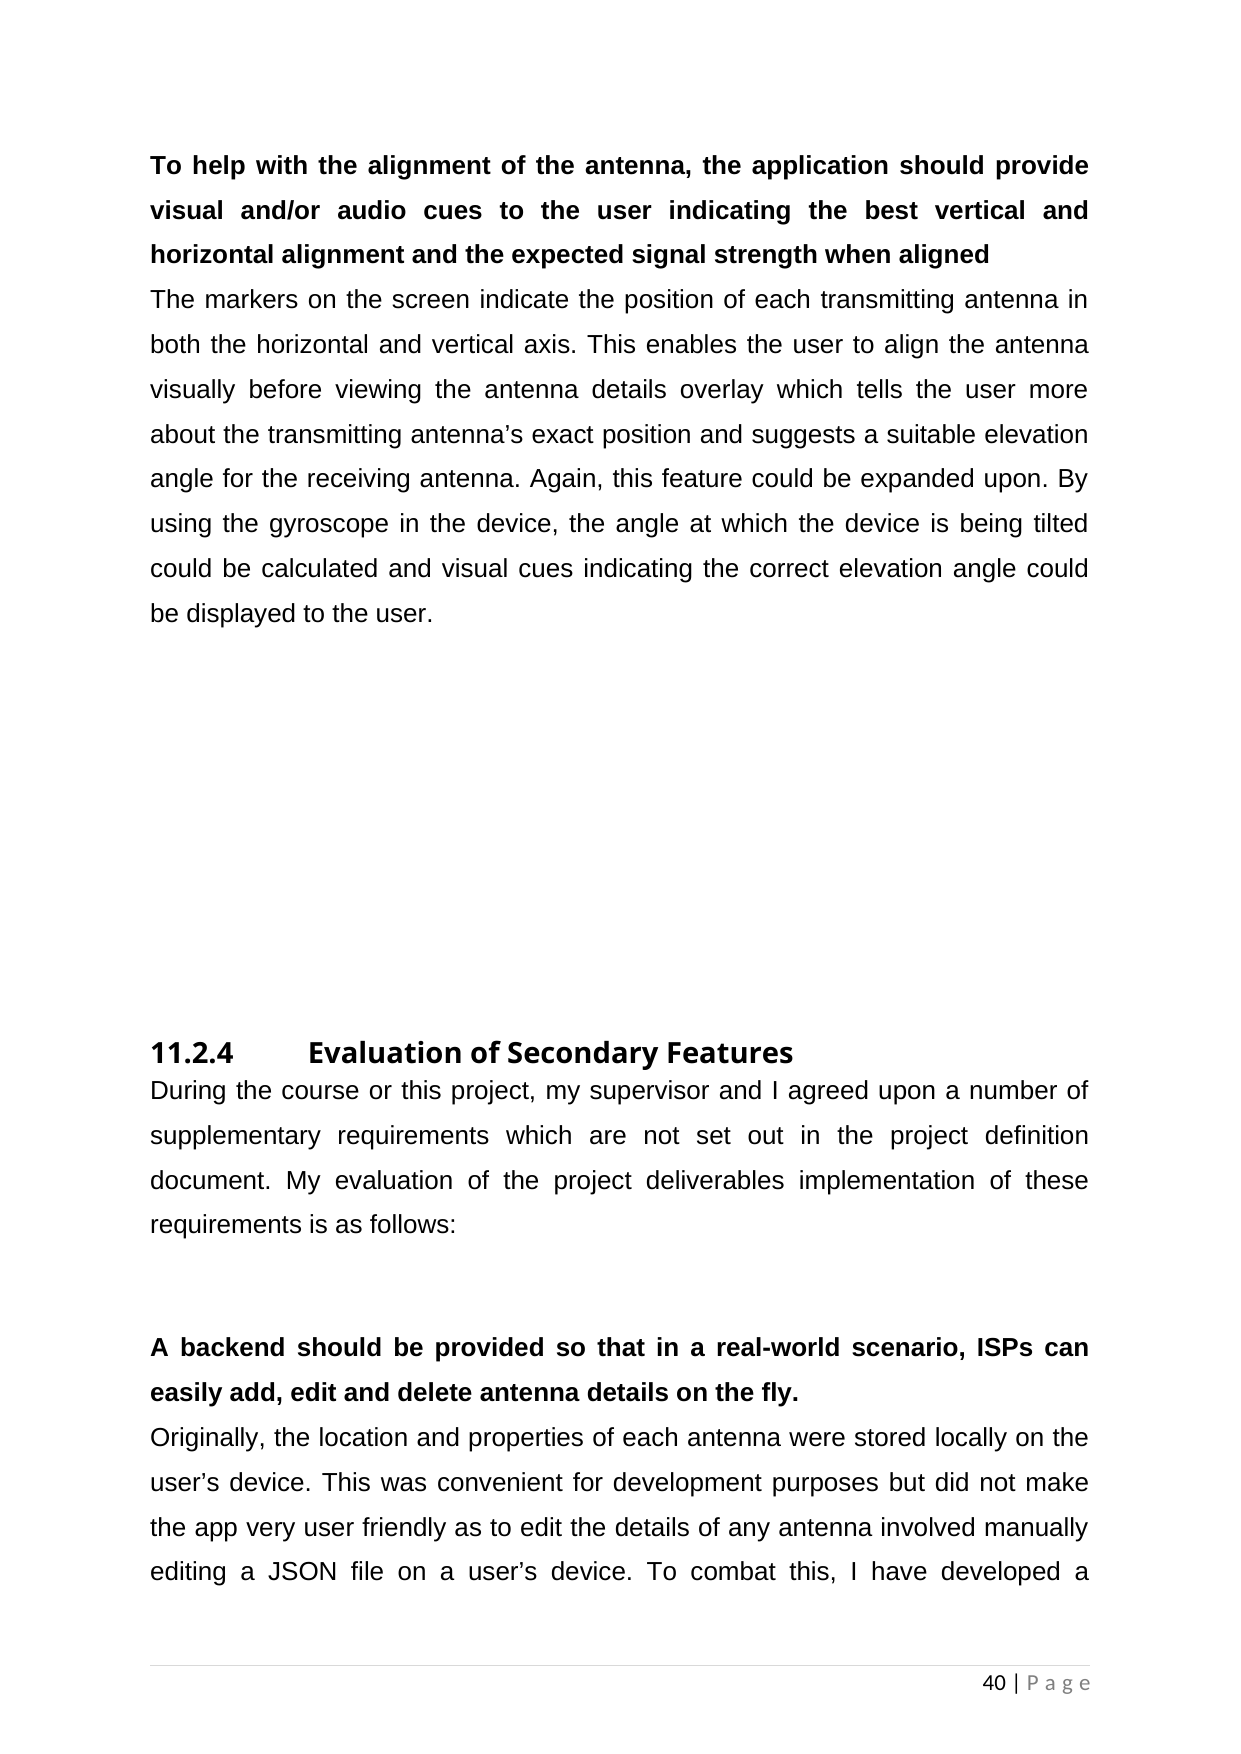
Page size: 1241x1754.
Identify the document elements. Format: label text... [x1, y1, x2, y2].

list To help with the alignment of the antenna, the application should provide visual and/or audio cues to the user indicating the best vertical and horizontal alignment and the expected signal strength when aligned [150, 150, 1090, 269]
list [150, 1422, 1090, 1586]
list The markers on the screen indicate the position of each transmitting antenna in both the horizontal and vertical axis. This enables the user to align the antenna visually before viewing the antenna details overlay which tells the user more about the transmitting antenna’s exact position and suggests a suitable elevation angle for the receiving antenna. Again, this feature could be expanded upon. By using the gyroscope in the device, the angle at which the device is being tilted could be calculated and visual cues indicating the correct elevation angle could be displayed to the user. [150, 284, 1090, 628]
list A backend should be provided so that in a real-world scenario, ISPs can easily add, edit and delete antenna details on the fly. [150, 1332, 1090, 1407]
subtitle Evaluation of Secondary Features [150, 1032, 1090, 1072]
text During the course or this project, my supervisor and I agreed upon a number of supplementary requirements which are not set out in the project definition document. My evaluation of the project deliverables implementation of these requirements is as follows: [150, 1075, 1090, 1239]
